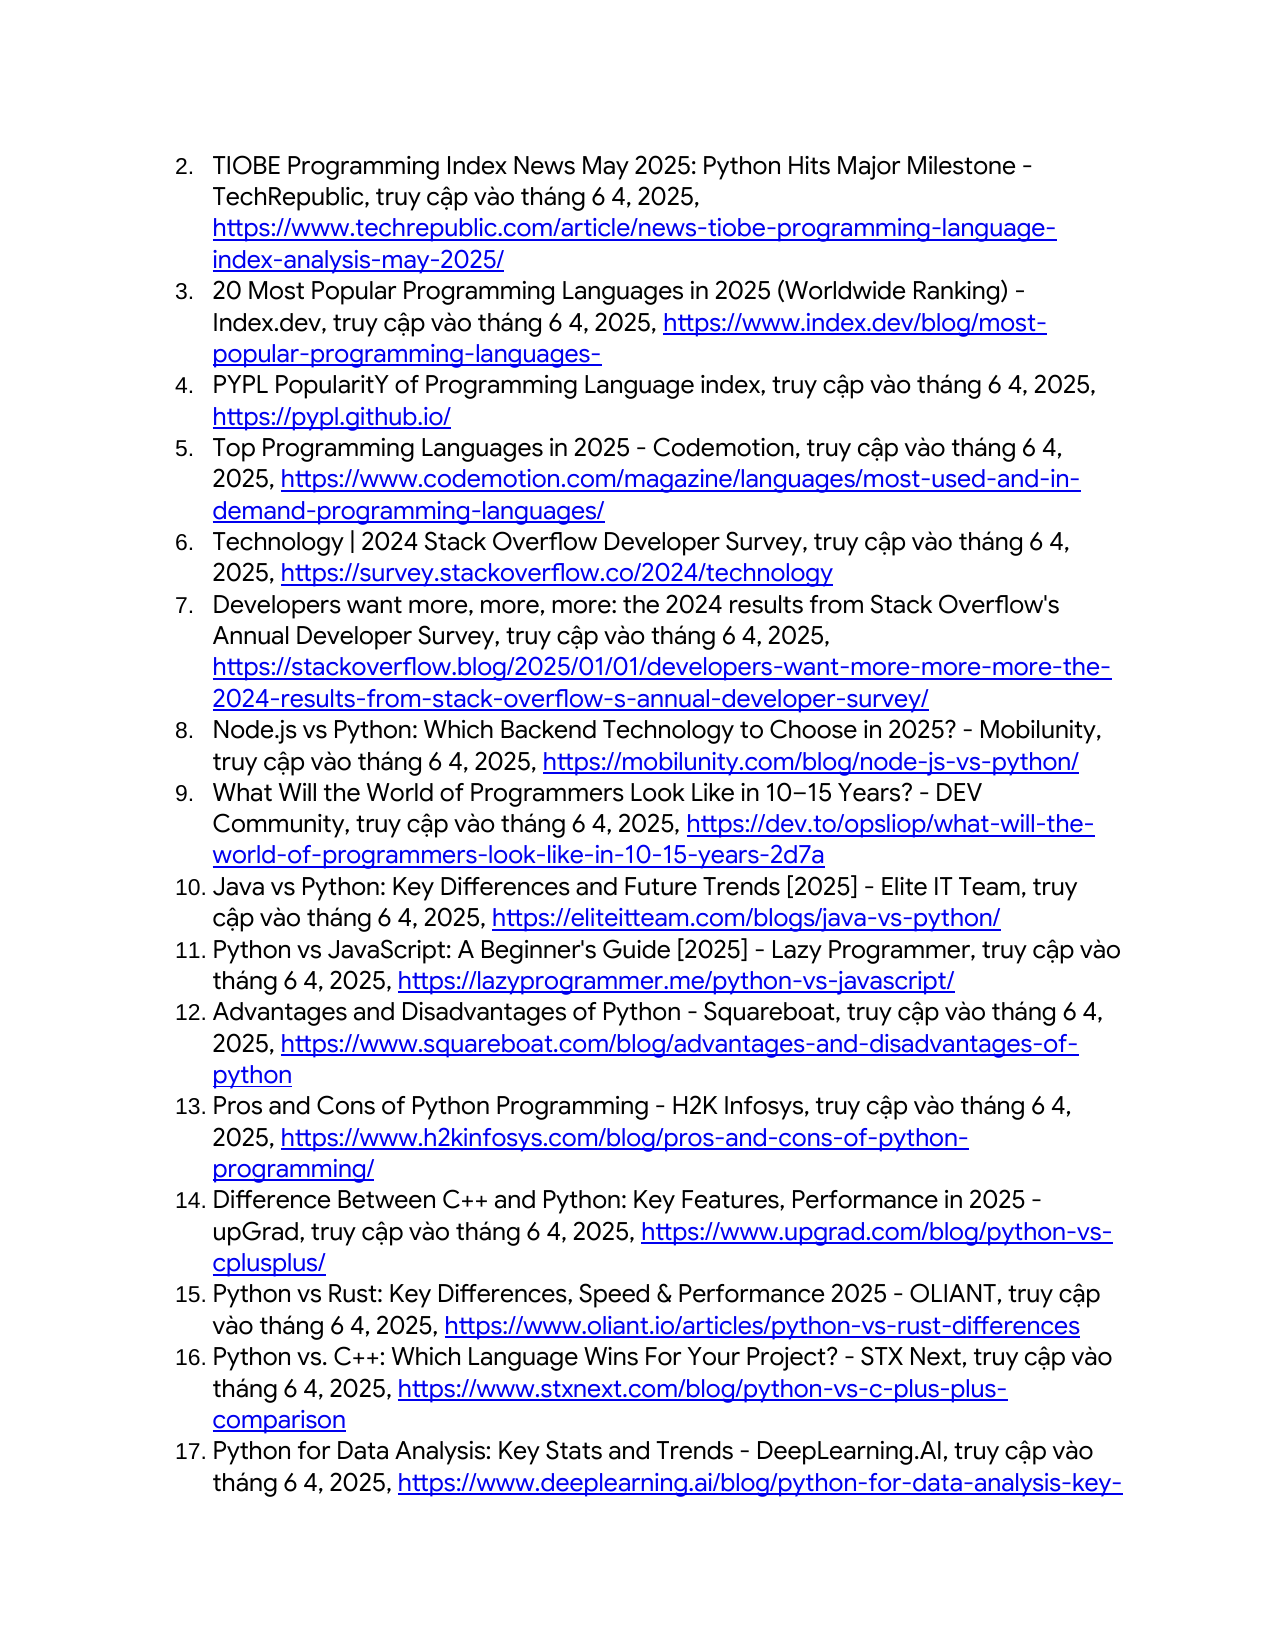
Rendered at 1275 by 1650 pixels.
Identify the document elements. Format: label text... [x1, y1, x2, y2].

list Top Programming Languages in 2025 - Codemotion, truy cập vào tháng 6 4, 2025, https://www.codemotion.com/magazine/languages/most-used-and-in-demand-programming-languages/ [175, 432, 1125, 526]
list 20 Most Popular Programming Languages in 2025 (Worldwide Ranking) - Index.dev, truy cập vào tháng 6 4, 2025, https://www.index.dev/blog/most-popular-programming-languages- [175, 275, 1125, 369]
list Difference Between C++ and Python: Key Features, Performance in 2025 - upGrad, truy cập vào tháng 6 4, 2025, https://www.upgrad.com/blog/python-vs-cplusplus/ [175, 1185, 1125, 1279]
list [175, 1436, 1125, 1498]
list Node.js vs Python: Which Backend Technology to Choose in 2025? - Mobilunity, truy cập vào tháng 6 4, 2025, https://mobilunity.com/blog/node-js-vs-python/ [175, 714, 1125, 777]
list Developers want more, more, more: the 2024 results from Stack Overflow's Annual Developer Survey, truy cập vào tháng 6 4, 2025, https://stackoverflow.blog/2025/01/01/developers-want-more-more-more-the-2024-results-from-stack-overflow-s-annual-developer-survey/ [175, 589, 1125, 714]
list Python vs. C++: Which Language Wins For Your Project? - STX Next, truy cập vào tháng 6 4, 2025, https://www.stxnext.com/blog/python-vs-c-plus-plus-comparison [175, 1341, 1125, 1436]
list What Will the World of Programmers Look Like in 10–15 Years? - DEV Community, truy cập vào tháng 6 4, 2025, https://dev.to/opsliop/what-will-the-world-of-programmers-look-like-in-10-15-years-2d7a [175, 777, 1125, 871]
list TIOBE Programming Index News May 2025: Python Hits Major Milestone - TechRepublic, truy cập vào tháng 6 4, 2025, https://www.techrepublic.com/article/news-tiobe-programming-language-index-analysis-may-2025/ [175, 150, 1125, 275]
list Python vs JavaScript: A Beginner's Guide [2025] - Lazy Programmer, truy cập vào tháng 6 4, 2025, https://lazyprogrammer.me/python-vs-javascript/ [175, 934, 1125, 997]
list Advantages and Disadvantages of Python - Squareboat, truy cập vào tháng 6 4, 2025, https://www.squareboat.com/blog/advantages-and-disadvantages-of-python [175, 997, 1125, 1091]
list Technology | 2024 Stack Overflow Developer Survey, truy cập vào tháng 6 4, 2025, https://survey.stackoverflow.co/2024/technology [175, 526, 1125, 589]
list Python vs Rust: Key Differences, Speed & Performance 2025 - OLIANT, truy cập vào tháng 6 4, 2025, https://www.oliant.io/articles/python-vs-rust-differences [175, 1279, 1125, 1341]
list Java vs Python: Key Differences and Future Trends [2025] - Elite IT Team, truy cập vào tháng 6 4, 2025, https://eliteitteam.com/blogs/java-vs-python/ [175, 871, 1125, 934]
list Pros and Cons of Python Programming - H2K Infosys, truy cập vào tháng 6 4, 2025, https://www.h2kinfosys.com/blog/pros-and-cons-of-python-programming/ [175, 1091, 1125, 1185]
list PYPL PopularitY of Programming Language index, truy cập vào tháng 6 4, 2025, https://pypl.github.io/ [175, 369, 1125, 432]
